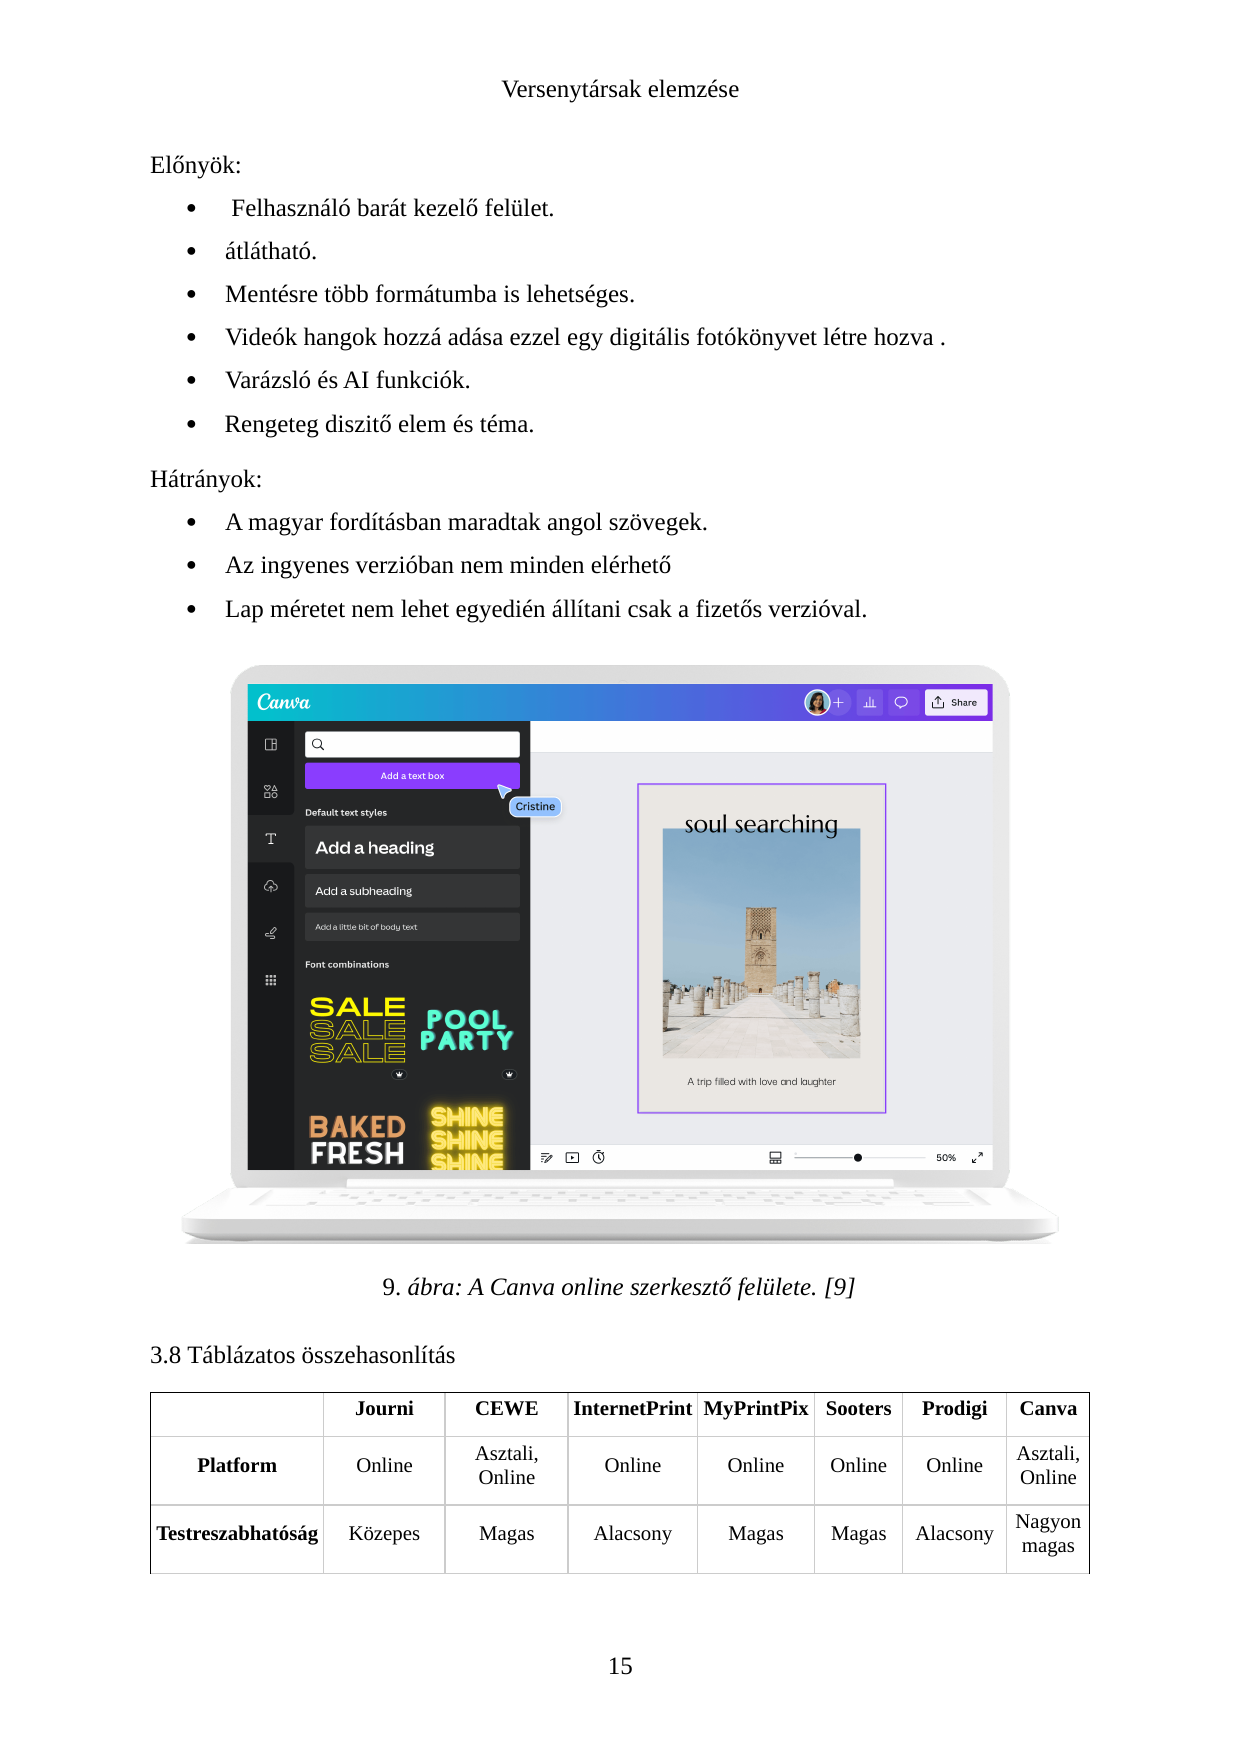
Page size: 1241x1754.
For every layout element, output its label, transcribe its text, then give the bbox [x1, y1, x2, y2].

list Varázsló és AI funkciók. [187, 366, 1090, 394]
text Hátrányok: [150, 464, 1090, 493]
table_cell Alacsony [903, 1506, 1006, 1573]
table_cell Platform [151, 1437, 323, 1504]
list Lap méretet nem lehet egyedién állítani csak a fizetős verzióval. [187, 594, 1090, 622]
table_cell Nagyon magas [1007, 1506, 1089, 1573]
table_header Journi [324, 1393, 444, 1436]
table_cell Online [324, 1437, 444, 1504]
list Videók hangok hozzá adása ezzel egy digitális fotókönyvet létre hozva . [187, 322, 1090, 351]
table_header MyPrintPix [698, 1393, 814, 1436]
list Felhasználó barát kezelő felület. [187, 193, 1090, 222]
table_cell Online [569, 1437, 697, 1504]
table_cell Alacsony [569, 1506, 697, 1573]
subtitle 3.8 Táblázatos összehasonlítás [150, 1341, 1090, 1369]
list Rengeteg diszitő elem és téma. [187, 409, 1090, 437]
list Mentésre több formátumba is lehetséges. [187, 279, 1090, 308]
table_cell Magas [698, 1506, 814, 1573]
table_header Prodigi [903, 1393, 1006, 1436]
table_cell Online [815, 1437, 902, 1504]
table_header InternetPrint [569, 1393, 697, 1436]
table_cell Közepes [324, 1506, 444, 1573]
table_cell Online [698, 1437, 814, 1504]
table_cell Asztali, Online [446, 1437, 567, 1504]
picture [177, 665, 1063, 1244]
table_header Sooters [815, 1393, 902, 1436]
table_header CEWE [446, 1393, 567, 1436]
table_cell Online [903, 1437, 1006, 1504]
table_header Canva [1007, 1393, 1089, 1436]
table_cell Magas [446, 1506, 567, 1573]
text Előnyök: [150, 150, 1090, 179]
list átlátható. [187, 236, 1090, 265]
table_cell Asztali, Online [1007, 1437, 1089, 1504]
list A magyar fordításban maradtak angol szövegek. [187, 507, 1090, 536]
table_header [151, 1393, 323, 1436]
table_cell Testreszabhatóság [151, 1506, 323, 1573]
table_cell Magas [815, 1506, 902, 1573]
list Az ingyenes verzióban nem minden elérhető [187, 551, 1090, 579]
